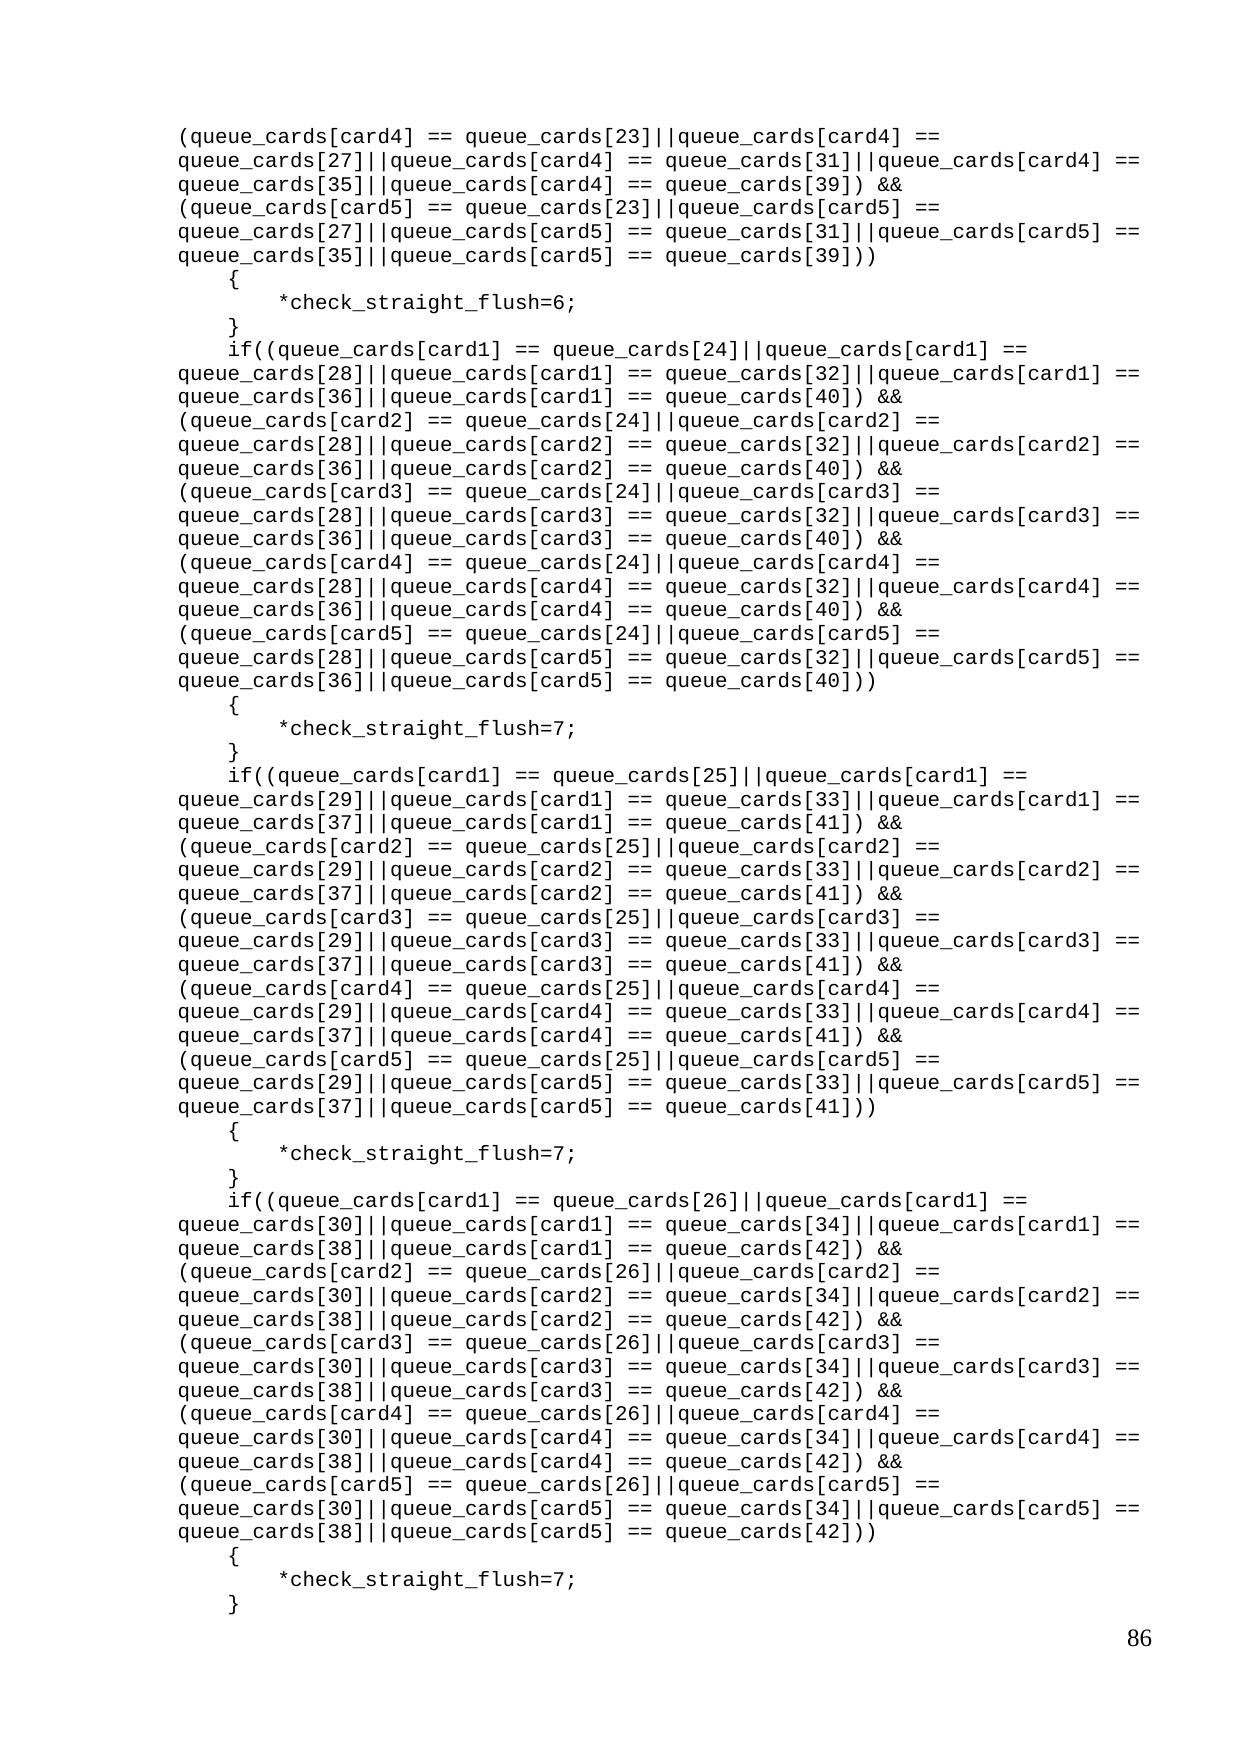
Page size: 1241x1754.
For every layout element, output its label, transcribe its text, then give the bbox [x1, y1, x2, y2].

text { [177, 1119, 1152, 1143]
text *check_straight_flush=7; [177, 1569, 1152, 1592]
text } [177, 741, 1152, 765]
text { [177, 1545, 1152, 1569]
text *check_straight_flush=7; [177, 718, 1152, 741]
text if((queue_cards[card1] == queue_cards[25]||queue_cards[card1] == queue_cards[29]||queue_cards[card1] == queue_cards[33]||queue_cards[card1] == queue_cards[37]||queue_cards[card1] == queue_cards[41]) && (queue_cards[card2] == queue_cards[25]||queue_cards[card2] == queue_cards[29]||queue_cards[card2] == queue_cards[33]||queue_cards[card2] == queue_cards[37]||queue_cards[card2] == queue_cards[41]) && (queue_cards[card3] == queue_cards[25]||queue_cards[card3] == queue_cards[29]||queue_cards[card3] == queue_cards[33]||queue_cards[card3] == queue_cards[37]||queue_cards[card3] == queue_cards[41]) && (queue_cards[card4] == queue_cards[25]||queue_cards[card4] == queue_cards[29]||queue_cards[card4] == queue_cards[33]||queue_cards[card4] == queue_cards[37]||queue_cards[card4] == queue_cards[41]) && (queue_cards[card5] == queue_cards[25]||queue_cards[card5] == queue_cards[29]||queue_cards[card5] == queue_cards[33]||queue_cards[card5] == queue_cards[37]||queue_cards[card5] == queue_cards[41])) [177, 765, 1152, 1119]
text *check_straight_flush=7; [177, 1143, 1152, 1167]
text if((queue_cards[card1] == queue_cards[26]||queue_cards[card1] == queue_cards[30]||queue_cards[card1] == queue_cards[34]||queue_cards[card1] == queue_cards[38]||queue_cards[card1] == queue_cards[42]) && (queue_cards[card2] == queue_cards[26]||queue_cards[card2] == queue_cards[30]||queue_cards[card2] == queue_cards[34]||queue_cards[card2] == queue_cards[38]||queue_cards[card2] == queue_cards[42]) && (queue_cards[card3] == queue_cards[26]||queue_cards[card3] == queue_cards[30]||queue_cards[card3] == queue_cards[34]||queue_cards[card3] == queue_cards[38]||queue_cards[card3] == queue_cards[42]) && (queue_cards[card4] == queue_cards[26]||queue_cards[card4] == queue_cards[30]||queue_cards[card4] == queue_cards[34]||queue_cards[card4] == queue_cards[38]||queue_cards[card4] == queue_cards[42]) && (queue_cards[card5] == queue_cards[26]||queue_cards[card5] == queue_cards[30]||queue_cards[card5] == queue_cards[34]||queue_cards[card5] == queue_cards[38]||queue_cards[card5] == queue_cards[42])) [177, 1191, 1152, 1545]
text } [177, 1167, 1152, 1191]
text } [177, 316, 1152, 339]
text *check_straight_flush=6; [177, 292, 1152, 316]
text { [177, 268, 1152, 292]
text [177, 126, 1152, 268]
text } [177, 1592, 1152, 1616]
text if((queue_cards[card1] == queue_cards[24]||queue_cards[card1] == queue_cards[28]||queue_cards[card1] == queue_cards[32]||queue_cards[card1] == queue_cards[36]||queue_cards[card1] == queue_cards[40]) && (queue_cards[card2] == queue_cards[24]||queue_cards[card2] == queue_cards[28]||queue_cards[card2] == queue_cards[32]||queue_cards[card2] == queue_cards[36]||queue_cards[card2] == queue_cards[40]) && (queue_cards[card3] == queue_cards[24]||queue_cards[card3] == queue_cards[28]||queue_cards[card3] == queue_cards[32]||queue_cards[card3] == queue_cards[36]||queue_cards[card3] == queue_cards[40]) && (queue_cards[card4] == queue_cards[24]||queue_cards[card4] == queue_cards[28]||queue_cards[card4] == queue_cards[32]||queue_cards[card4] == queue_cards[36]||queue_cards[card4] == queue_cards[40]) && (queue_cards[card5] == queue_cards[24]||queue_cards[card5] == queue_cards[28]||queue_cards[card5] == queue_cards[32]||queue_cards[card5] == queue_cards[36]||queue_cards[card5] == queue_cards[40])) [177, 339, 1152, 694]
text { [177, 694, 1152, 718]
